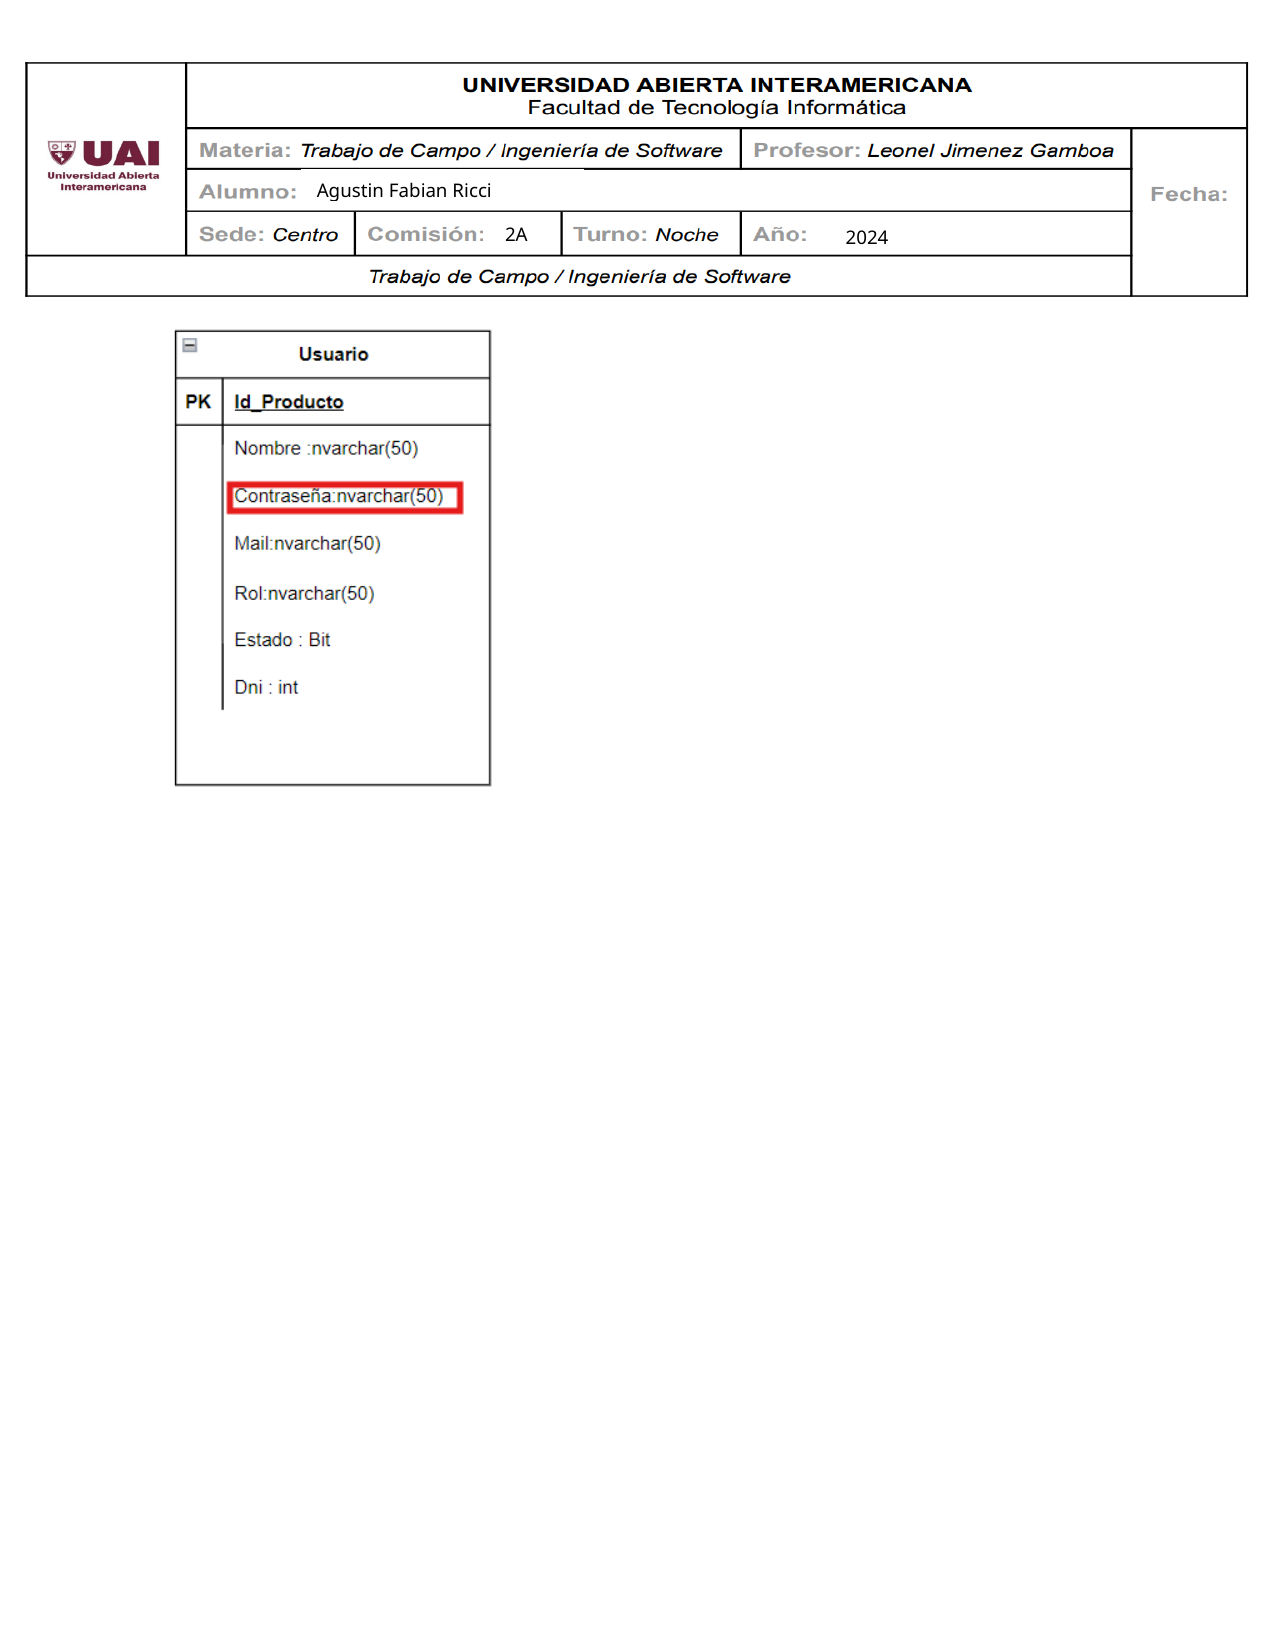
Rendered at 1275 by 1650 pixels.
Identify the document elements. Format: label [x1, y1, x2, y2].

picture [150, 302, 514, 804]
picture [19, 60, 1249, 297]
